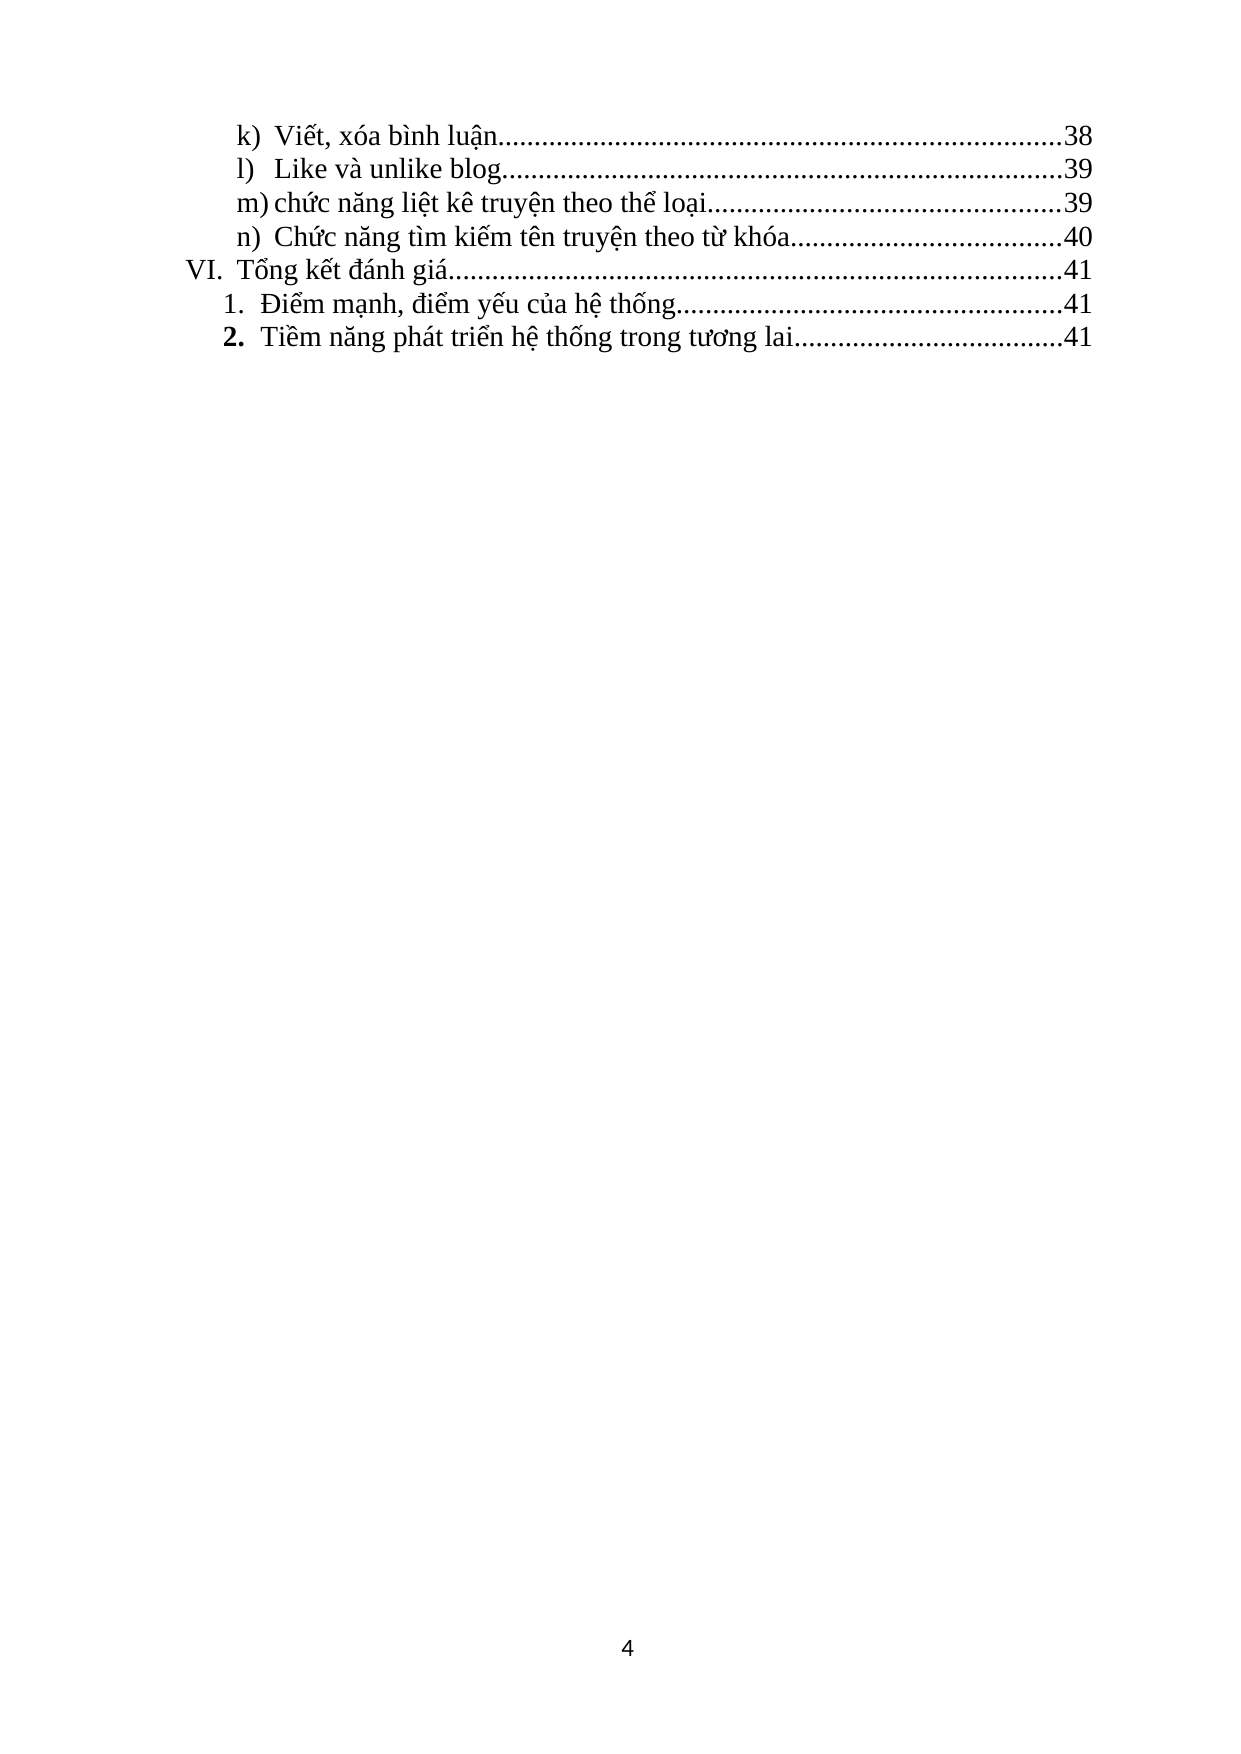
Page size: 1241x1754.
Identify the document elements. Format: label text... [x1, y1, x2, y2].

list Tổng kết đánh giá 41 [185, 252, 1107, 286]
list Tiềm năng phát triển hệ thống trong tương lai 41 [223, 319, 1107, 353]
list Điểm mạnh, điểm yếu của hệ thống 41 [223, 286, 1107, 319]
list Viết, xóa bình luận 38 [236, 118, 1107, 152]
list Like và unlike blog 39 [236, 152, 1107, 185]
list chức năng liệt kê truyện theo thể loại 39 [236, 185, 1107, 219]
list Chức năng tìm kiếm tên truyện theo từ khóa 40 [236, 219, 1107, 252]
